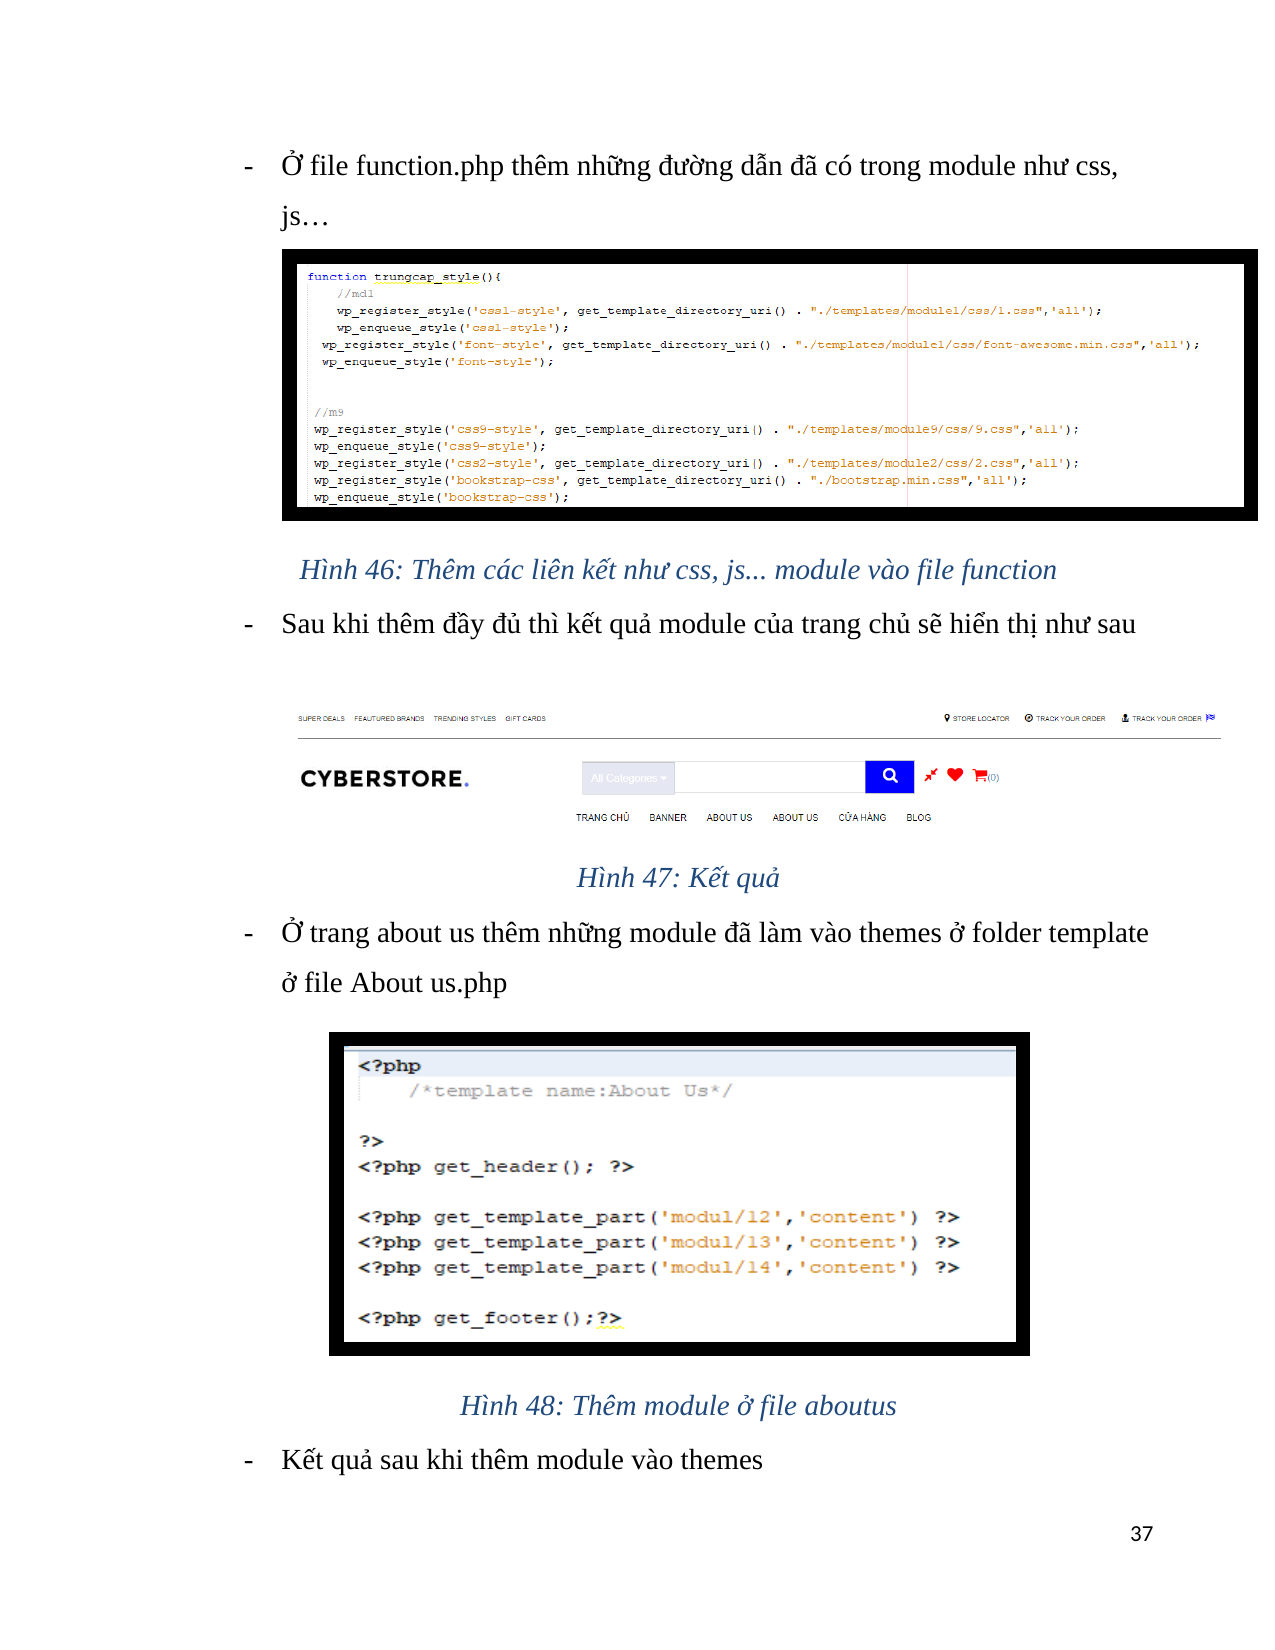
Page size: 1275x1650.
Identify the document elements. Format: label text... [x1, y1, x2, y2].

list Kết quả sau khi thêm module vào themes [244, 1442, 1153, 1476]
list Ở trang about us thêm những module đã làm vào themes ở folder template ở file About us.php [244, 915, 1153, 999]
text Hình 46: Thêm các liên kết như css, js... module vào file function [206, 552, 1153, 586]
picture [297, 264, 1244, 507]
list Ở file function.php thêm những đường dẫn đã có trong module như css, js… [244, 148, 1153, 231]
text Hình 47: Kết quả [206, 861, 1153, 894]
picture [344, 1046, 1016, 1342]
list Sau khi thêm đầy đủ thì kết quả module của trang chủ sẽ hiển thị như sau [244, 607, 1153, 640]
text Hình 48: Thêm module ở file aboutus [206, 1388, 1153, 1421]
picture [281, 698, 1229, 832]
